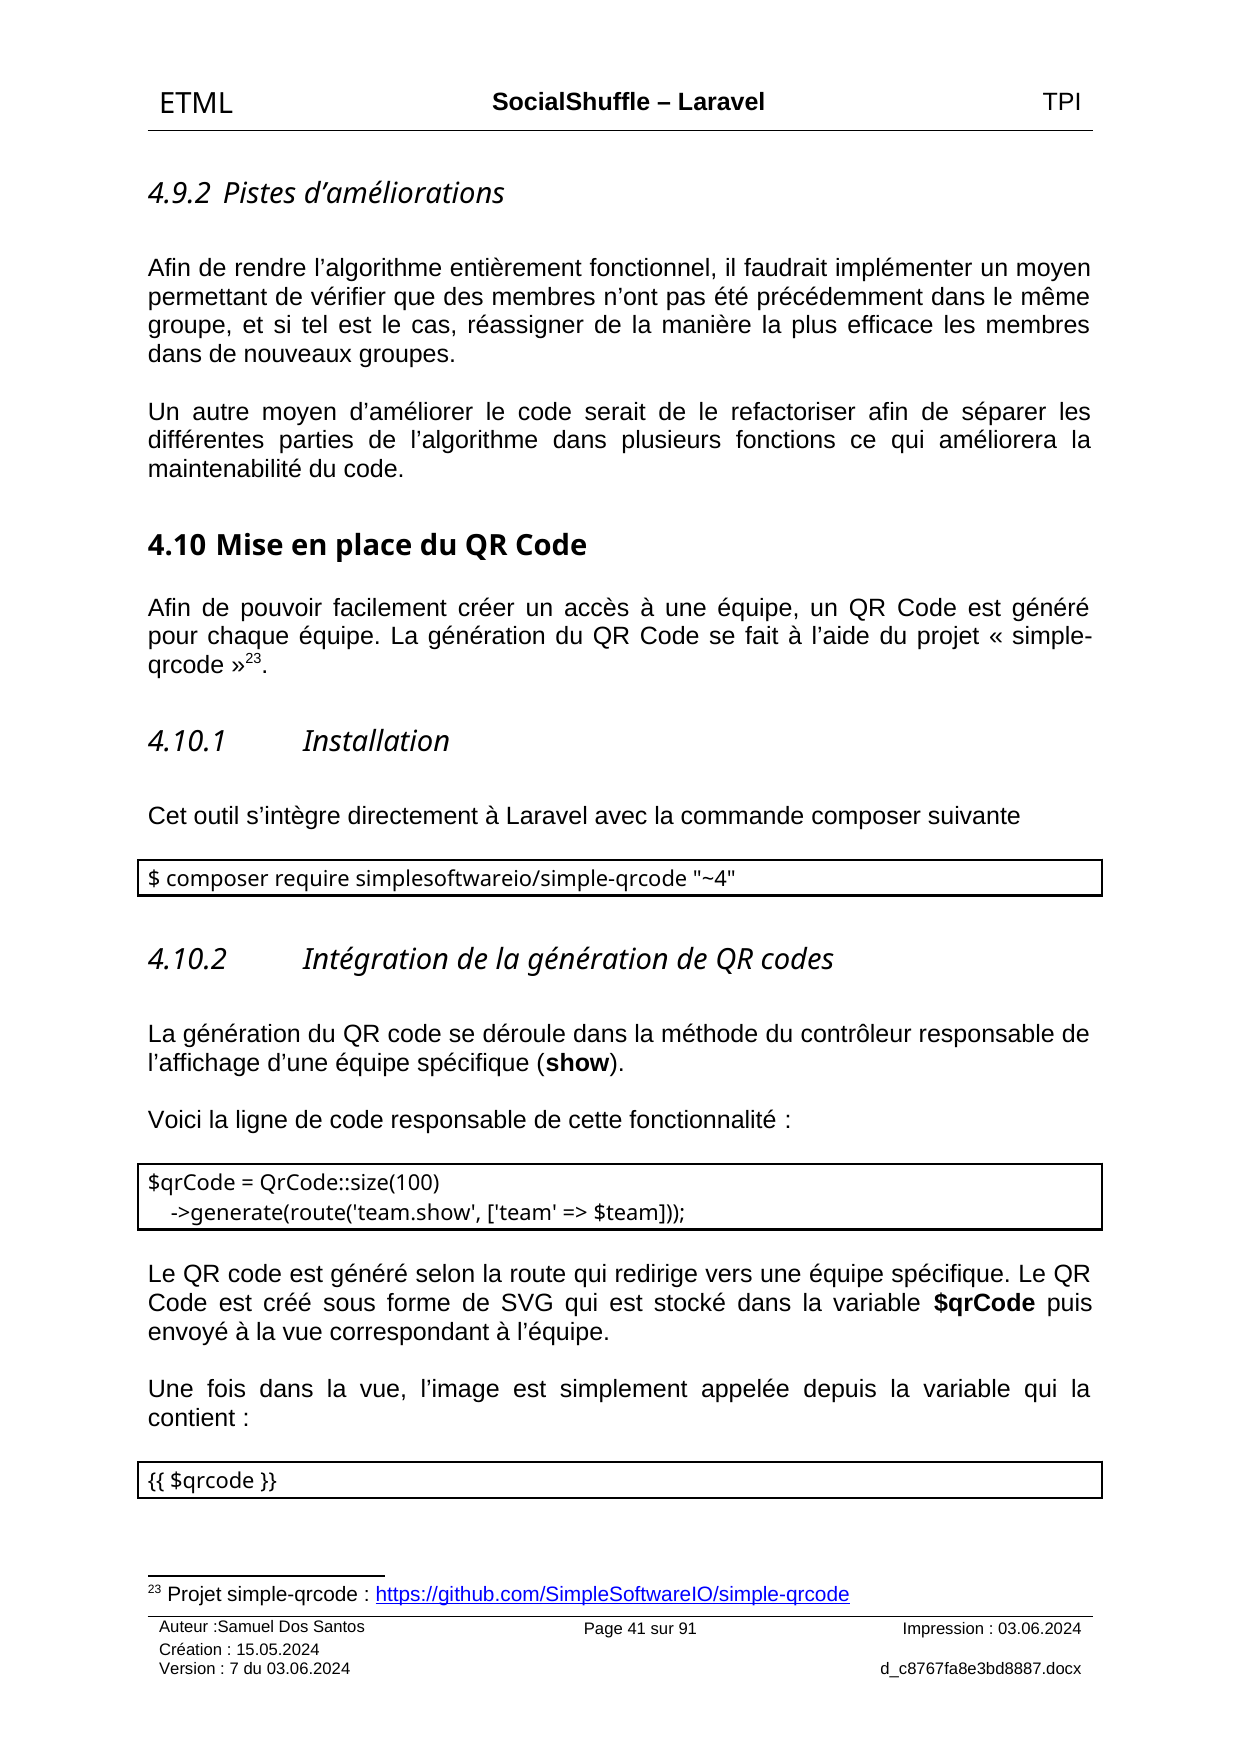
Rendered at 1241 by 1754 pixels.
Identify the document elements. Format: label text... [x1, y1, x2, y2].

text Le QR code est généré selon la route qui redirige vers une équipe spécifique. Le QR Code est créé sous forme de SVG qui est stocké dans la variable $qrCode puis envoyé à la vue correspondant à l’équipe. [148, 1259, 1092, 1346]
text Un autre moyen d’améliorer le code serait de le refactoriser afin de séparer les différentes parties de l’algorithme dans plusieurs fonctions ce qui améliorera la maintenabilité du code. [148, 397, 1092, 483]
subtitle Intégration de la génération de QR codes [148, 938, 1092, 978]
text Voici la ligne de code responsable de cette fonctionnalité : [148, 1105, 1092, 1134]
text Afin de pouvoir facilement créer un accès à une équipe, un QR Code est généré pour chaque équipe. La génération du QR Code se fait à l’aide du projet « simple-qrcode ». [148, 593, 1092, 679]
text $qrCode = QrCode::size(100) [139, 1165, 1101, 1192]
subtitle Mise en place du QR Code [148, 524, 1092, 564]
text $ composer require simplesoftwareio/simple-qrcode "~4" [139, 861, 1101, 894]
text Cet outil s’intègre directement à Laravel avec la commande composer suivante [148, 801, 1092, 830]
text Une fois dans la vue, l’image est simplement appelée depuis la variable qui la contient : [148, 1374, 1092, 1432]
text {{ $qrcode }} [139, 1463, 1101, 1497]
text La génération du QR code se déroule dans la méthode du contrôleur responsable de l’affichage d’une équipe spécifique (show). [148, 1019, 1092, 1076]
subtitle Pistes d’améliorations [148, 172, 1092, 212]
text ->generate(route('team.show', ['team' => $team])); [139, 1192, 1101, 1228]
subtitle Installation [148, 720, 1092, 760]
text Afin de rendre l’algorithme entièrement fonctionnel, il faudrait implémenter un moyen permettant de vérifier que des membres n’ont pas été précédemment dans le même groupe, et si tel est le cas, réassigner de la manière la plus efficace les membres dans de nouveaux groupes. [148, 253, 1092, 368]
